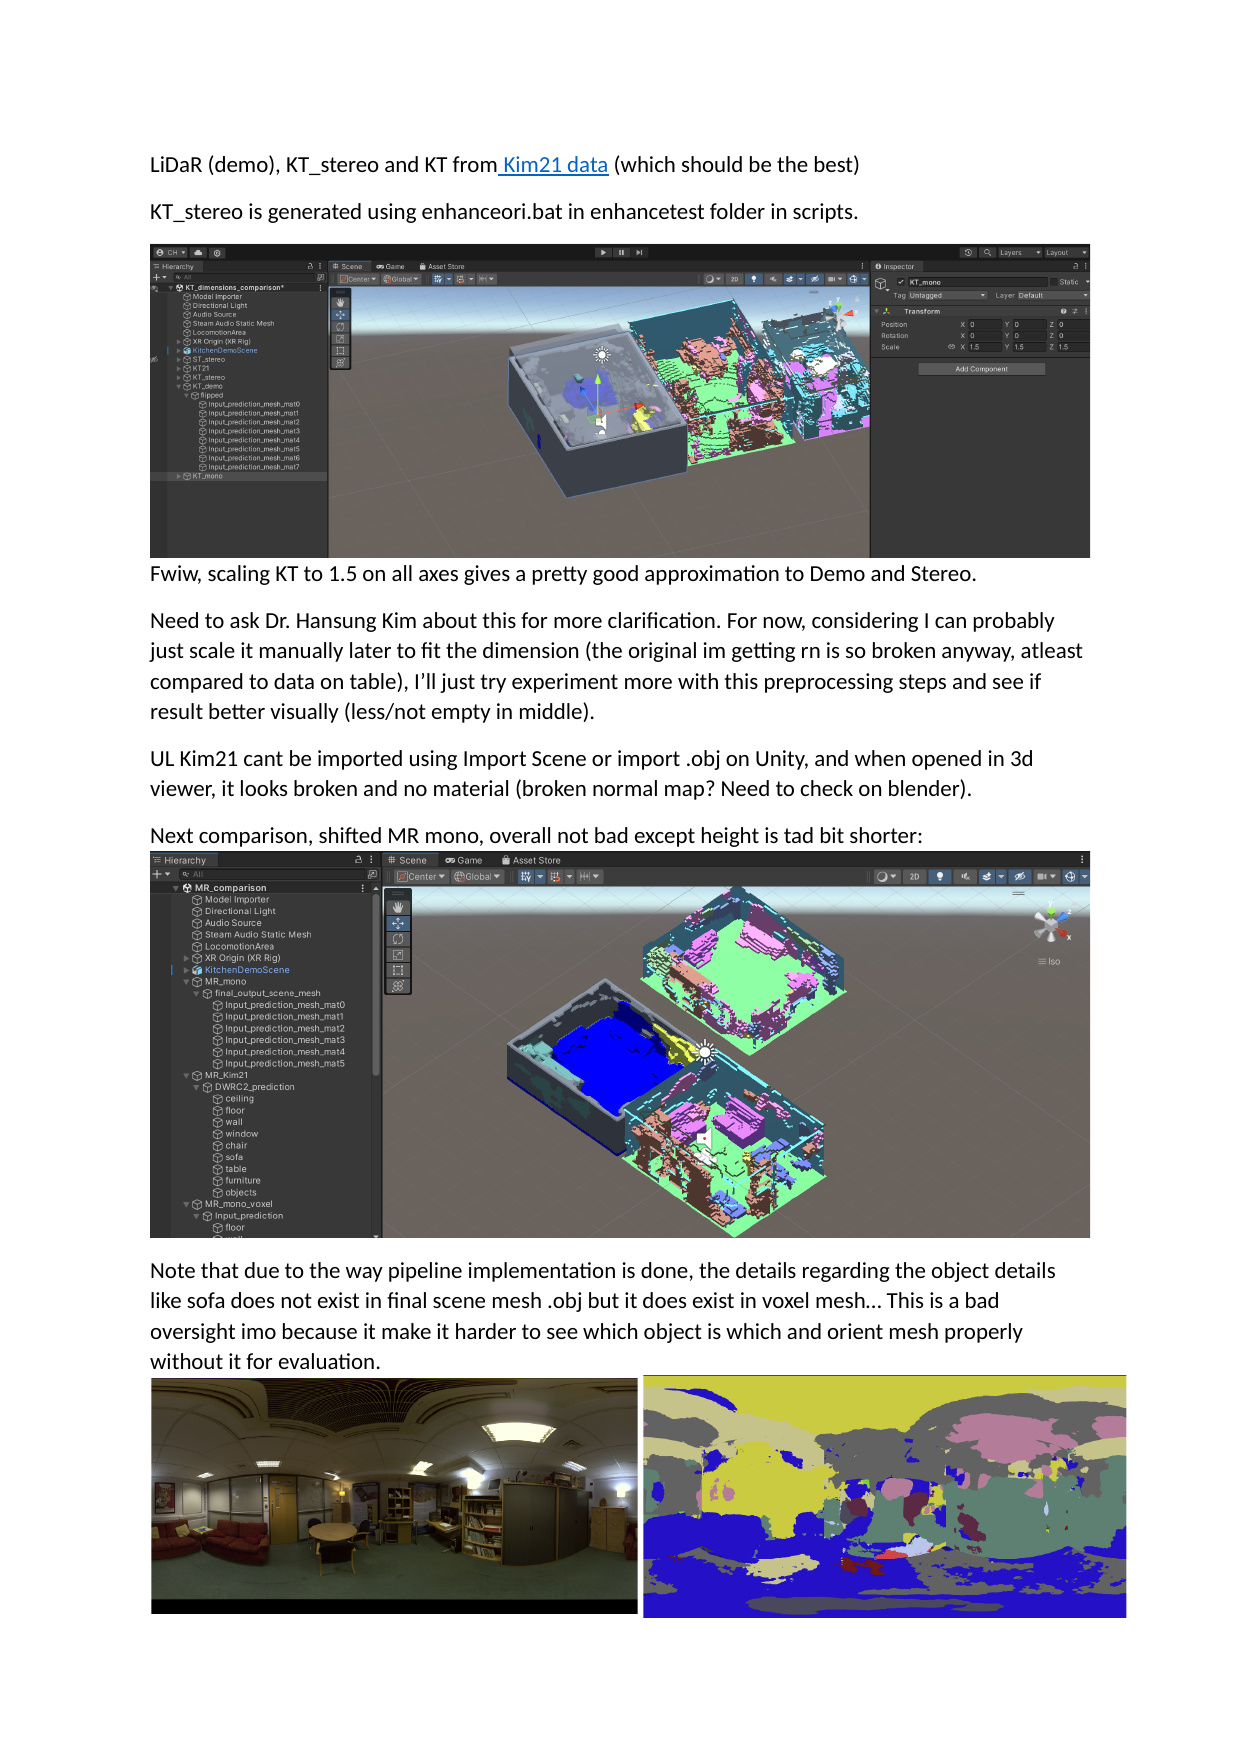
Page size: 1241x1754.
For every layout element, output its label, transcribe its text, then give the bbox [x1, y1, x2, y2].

picture [150, 851, 1091, 1238]
text UL Kim21 cant be imported using Import Scene or import .obj on Unity, and when opened in 3d viewer, it looks broken and no material (broken normal map? Need to check on blender). [150, 744, 1090, 802]
text Fwiw, scaling KT to 1.5 on all axes gives a pretty good approximation to Demo and Stereo. [150, 558, 1090, 587]
picture [150, 1378, 637, 1617]
text Need to ask Dr. Hansung Kim about this for more clarification. For now, considering I can probably just scale it manually later to fit the dimension (the original im getting rn is so broken anyway, atleast compared to data on table), I’ll just try experiment more with this preprocessing steps and see if result better visually (less/not empty in middle). [150, 606, 1090, 725]
text Next comparison, shifted MR mono, overall not bad except height is tad bit shorter: [150, 821, 1090, 851]
picture [150, 243, 1091, 558]
text LiDaR (demo), KT_stereo and KT from Kim21 data (which should be the best) [150, 150, 1090, 178]
text Note that due to the way pipeline implementation is done, the details regarding the object details like sofa does not exist in final scene mesh .obj but it does exist in voxel mesh… This is a bad oversight imo because it make it harder to see which object is which and orient mesh properly without it for evaluation. [150, 1256, 1090, 1375]
text KT_stereo is generated using enhanceori.bat in enhancetest folder in scripts. [150, 197, 1090, 225]
picture [641, 1375, 1126, 1619]
